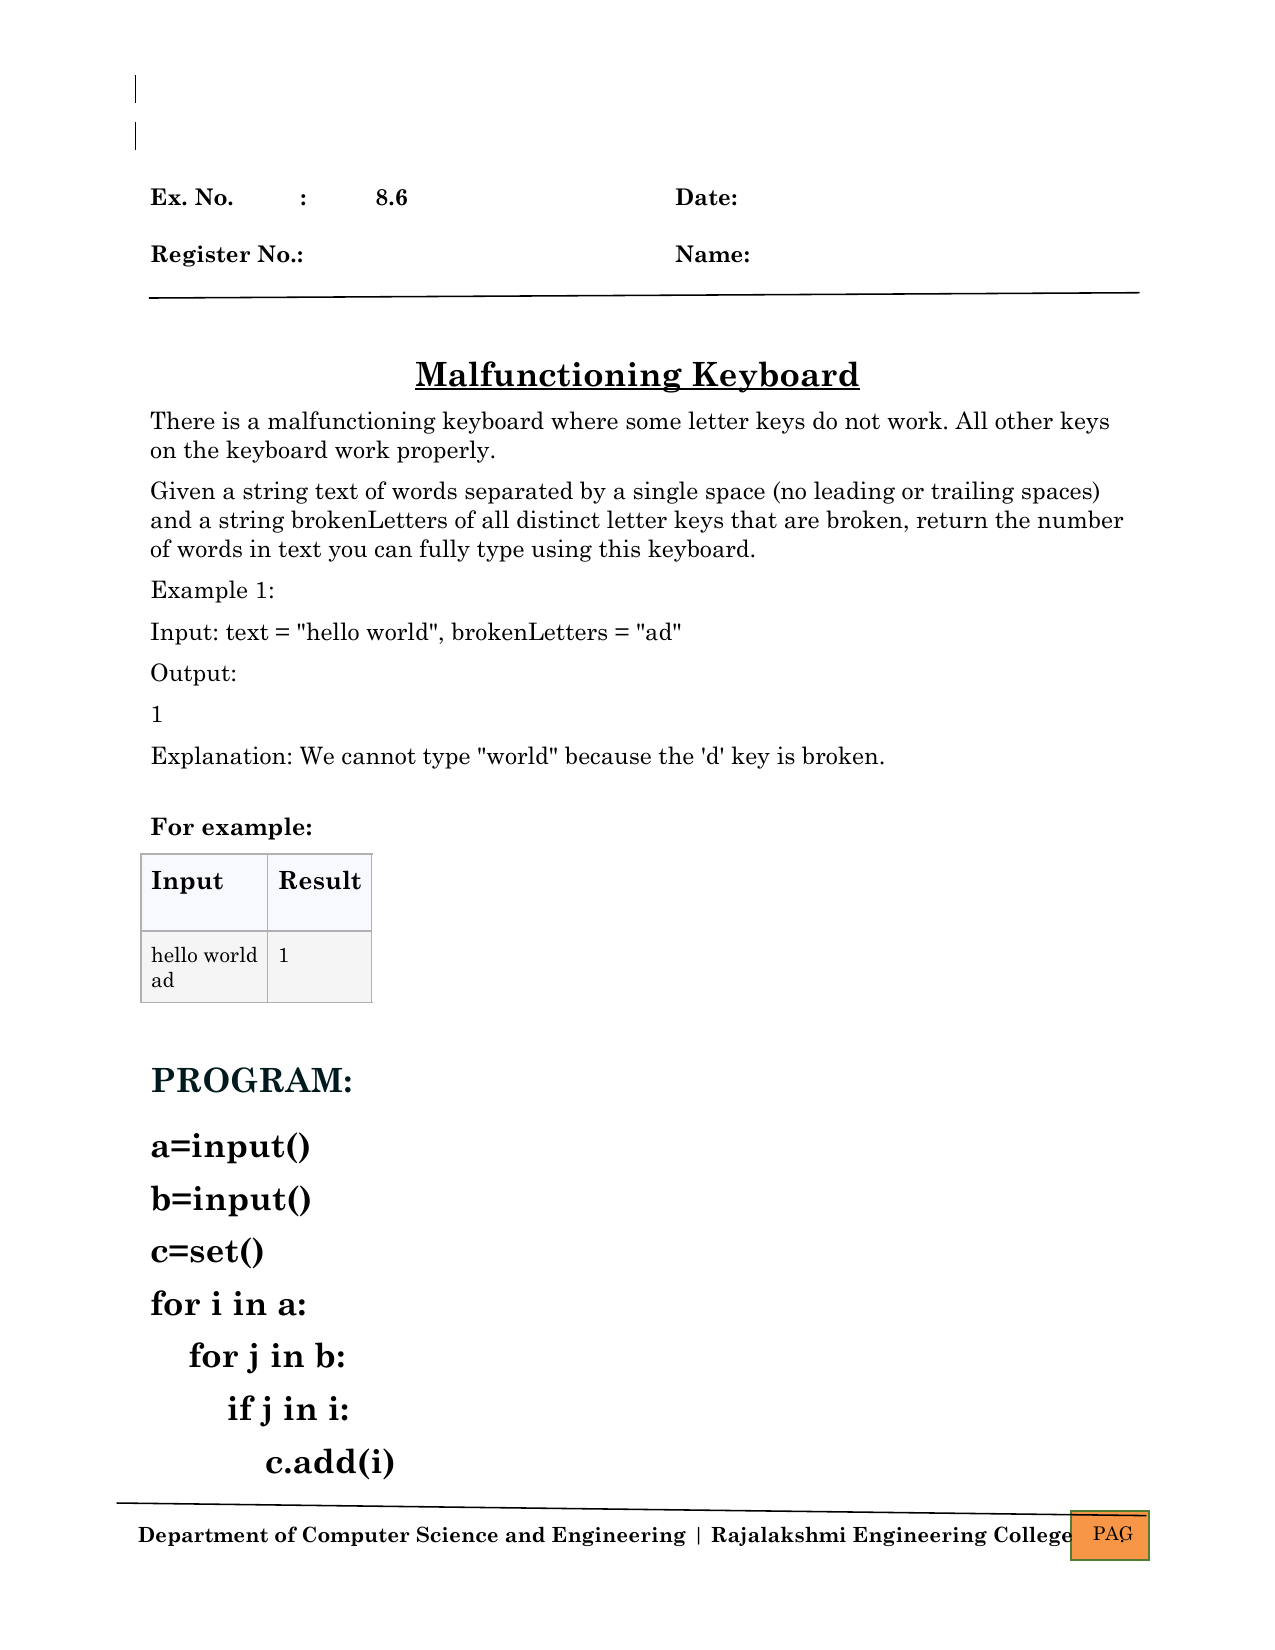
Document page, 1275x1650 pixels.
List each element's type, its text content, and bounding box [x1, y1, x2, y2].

text Given a string text of words separated by a single space (no leading or trailing spaces) and a string brokenLetters of all distinct letter keys that are broken, return the number of words in text you can fully type using this keyboard. [150, 476, 1125, 563]
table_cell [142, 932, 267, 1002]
text Input: text = "hello world", brokenLetters = "ad" [150, 616, 1125, 645]
text Example 1: [150, 575, 1125, 604]
text c.add(i) [150, 1440, 1125, 1480]
text c=set() [150, 1230, 1125, 1270]
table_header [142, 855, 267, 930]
text for i in a: [150, 1282, 1125, 1322]
text b=input() [150, 1177, 1125, 1217]
text Explanation: We cannot type "world" because the 'd' key is broken. [150, 741, 1125, 769]
text Output: [150, 658, 1125, 687]
text a=input() [150, 1124, 1125, 1165]
text Malfunctioning Keyboard [150, 353, 1125, 393]
text 1 [150, 699, 1125, 728]
text Ex. No. : 8.6 Date: [150, 183, 1125, 211]
text There is a malfunctioning keyboard where some letter keys do not work. All other keys on the keyboard work properly. [150, 406, 1125, 463]
text for j in b: [150, 1335, 1125, 1375]
text PROGRAM: [150, 1059, 1125, 1099]
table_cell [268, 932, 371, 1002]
text For example: [150, 812, 1125, 841]
text Register No.: Name: [150, 240, 1125, 267]
text if j in i: [150, 1388, 1125, 1428]
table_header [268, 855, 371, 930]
